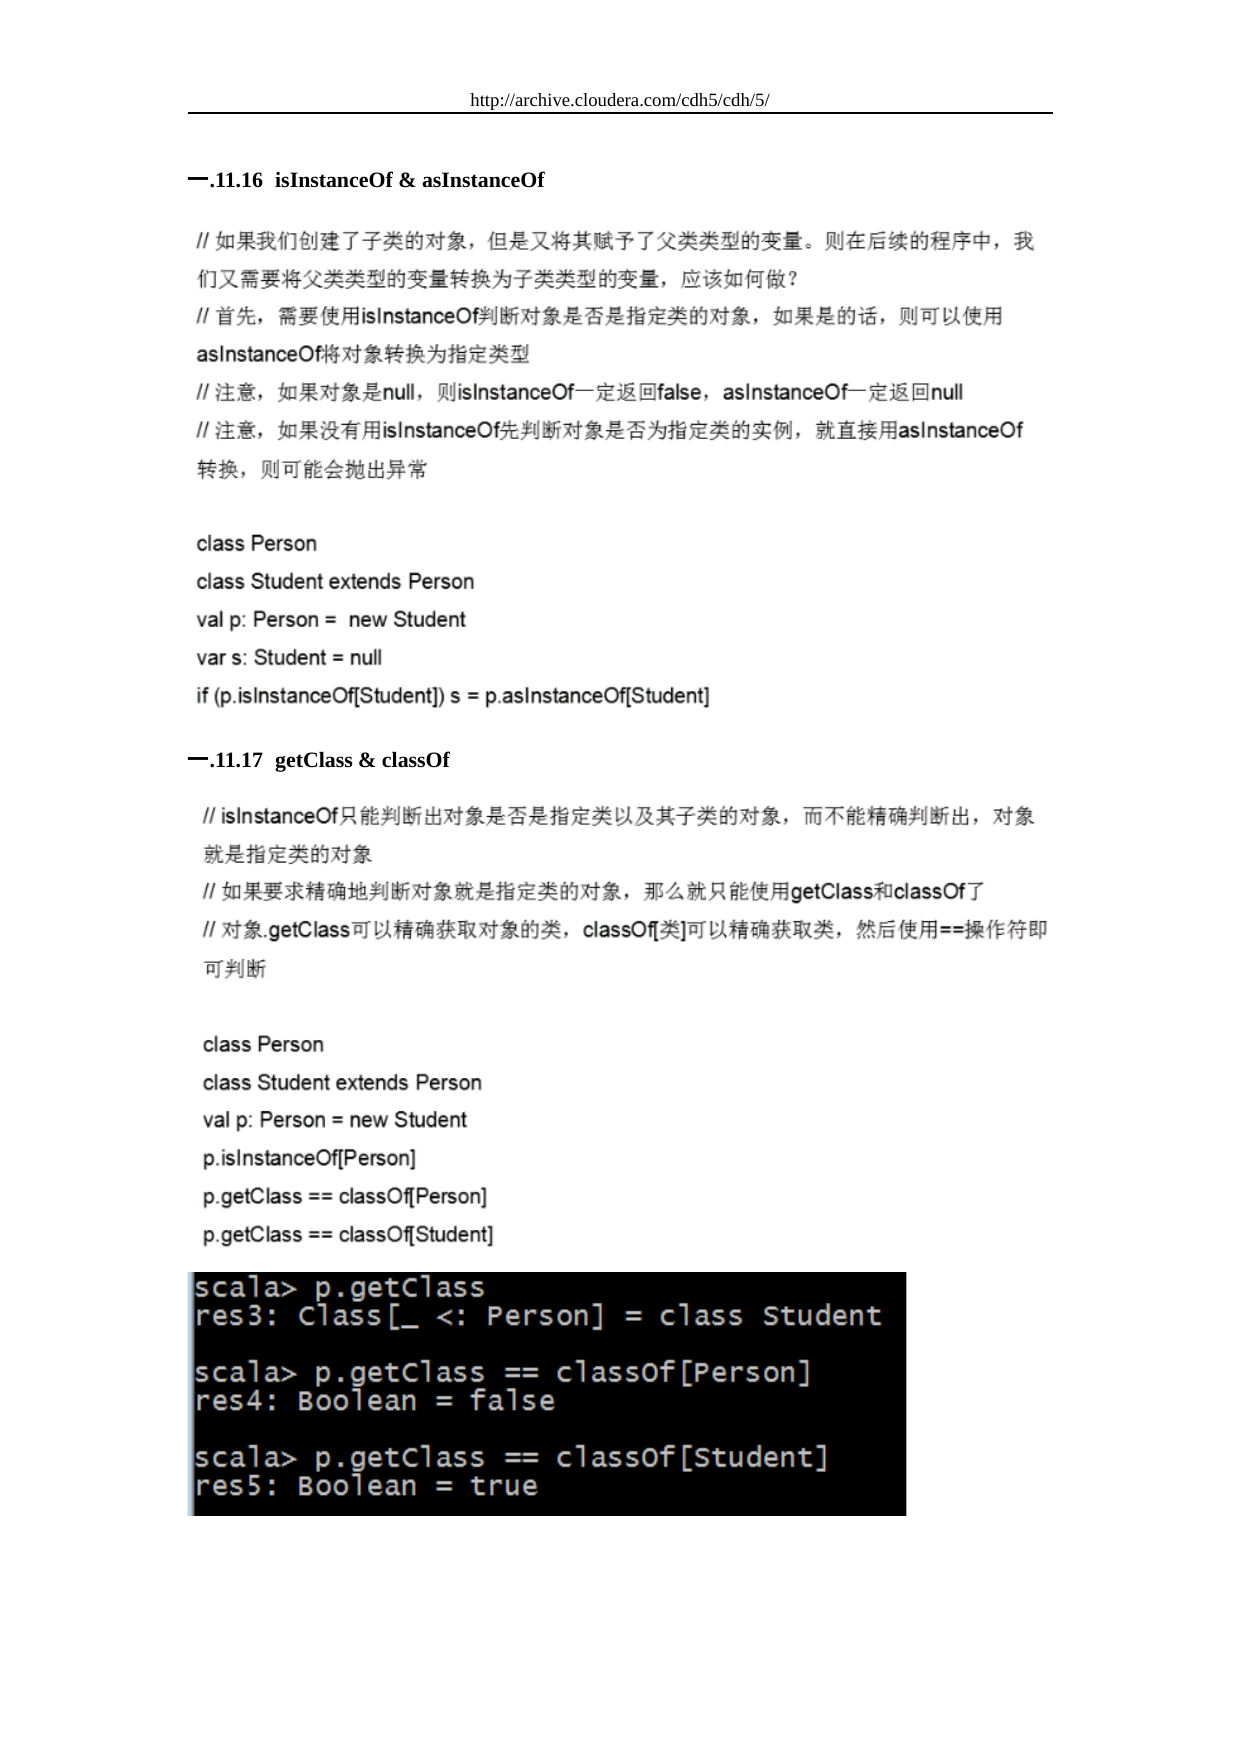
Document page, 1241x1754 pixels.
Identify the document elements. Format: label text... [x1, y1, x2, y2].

picture [187, 797, 1053, 1267]
subtitle isInstanceOf & asInstanceOf [187, 162, 1053, 194]
picture [187, 217, 1053, 719]
picture [187, 1272, 907, 1516]
subtitle getClass & classOf [187, 742, 1053, 773]
